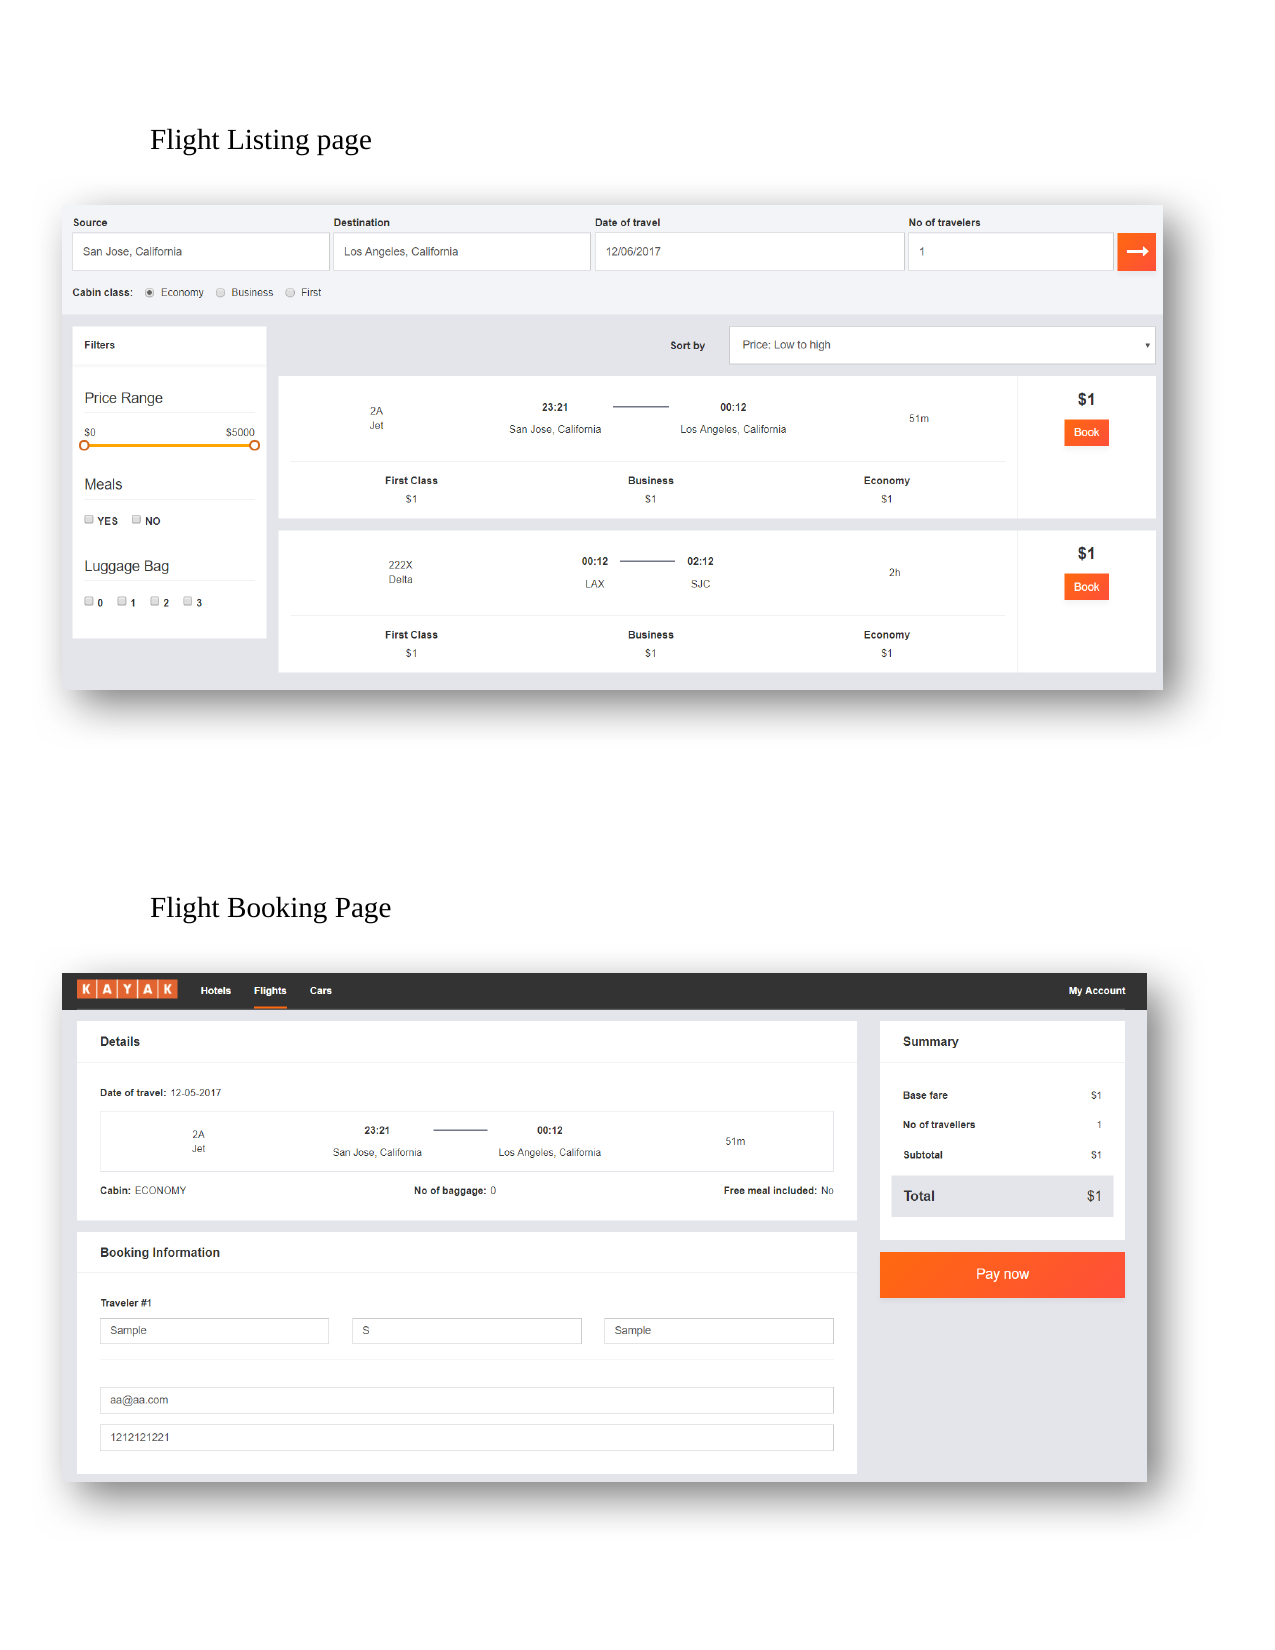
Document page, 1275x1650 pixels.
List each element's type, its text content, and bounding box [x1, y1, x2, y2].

picture [62, 205, 1163, 690]
text Flight Booking Page [150, 891, 1125, 924]
text Flight Listing page [150, 122, 1125, 155]
picture [62, 973, 1147, 1482]
